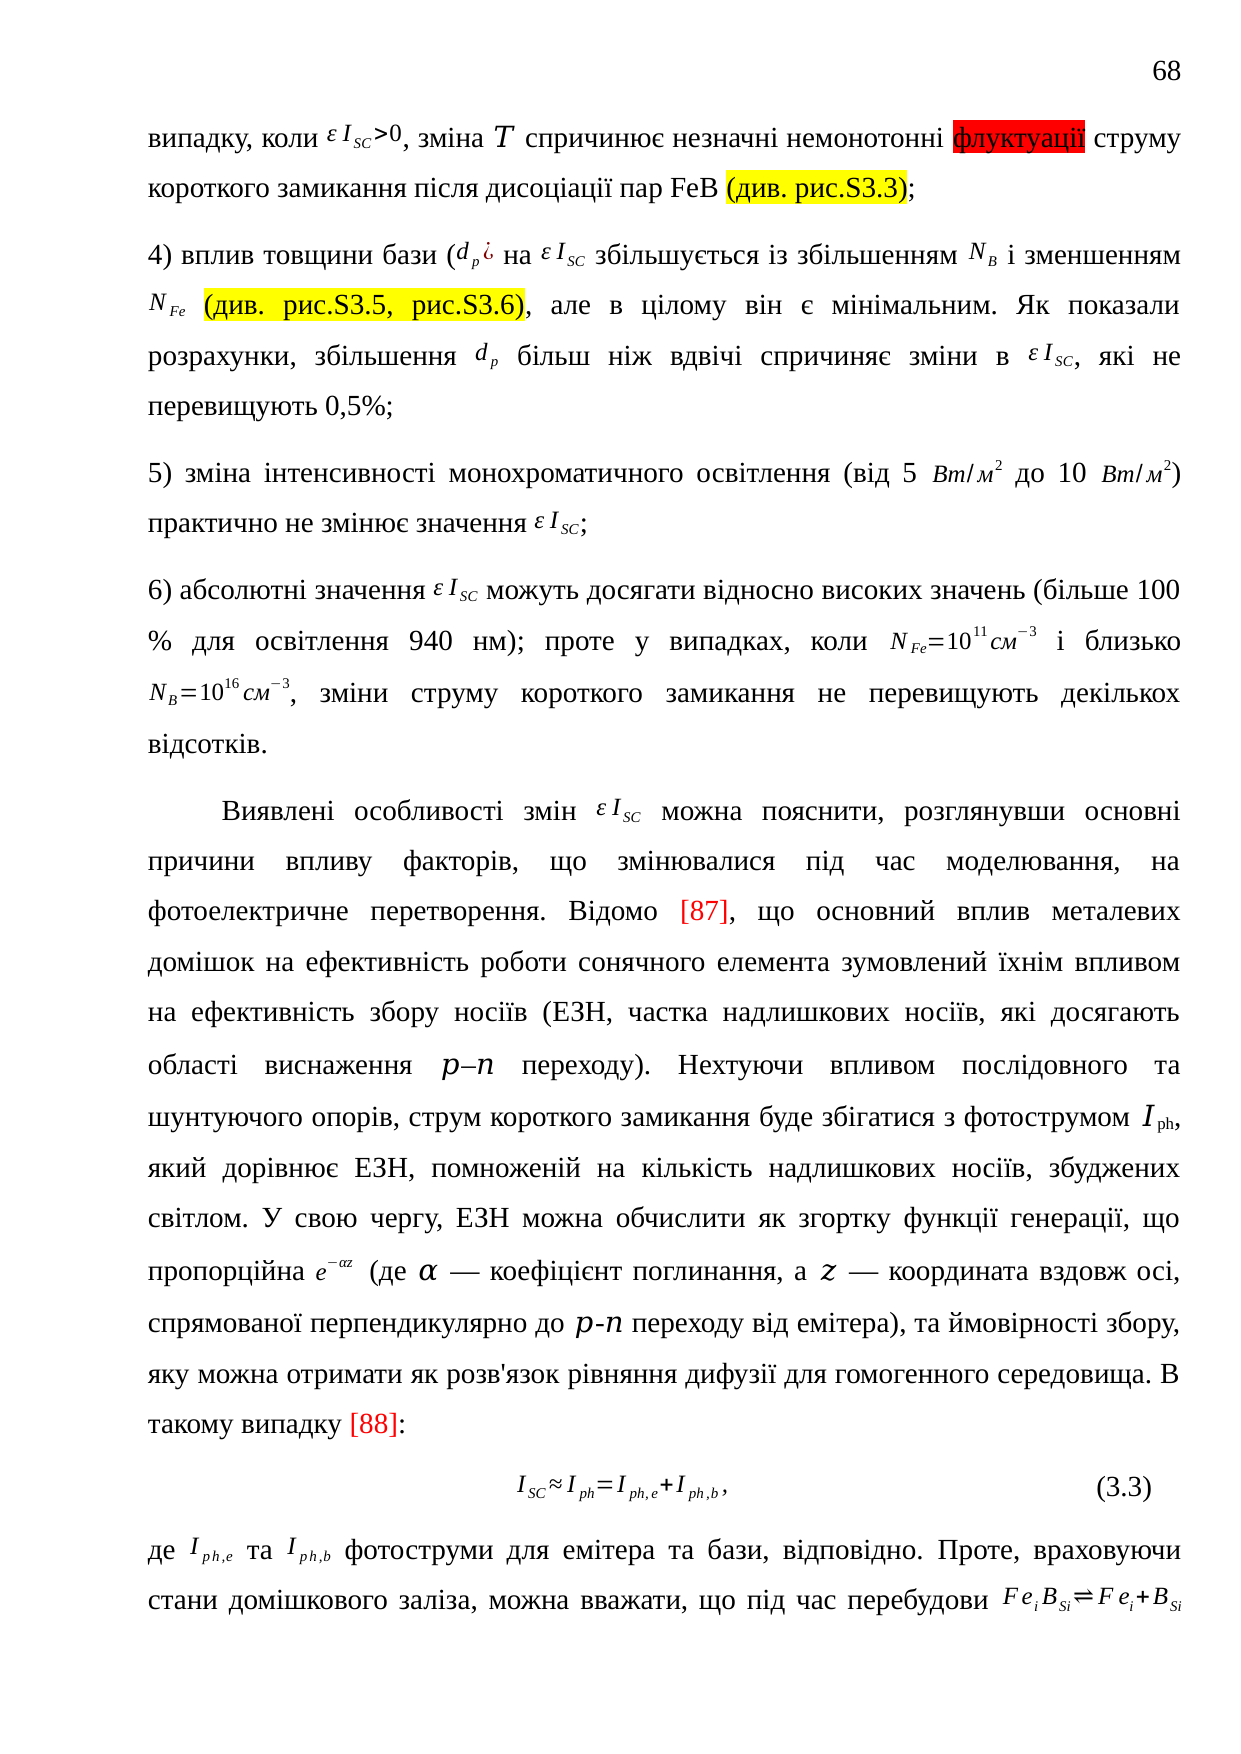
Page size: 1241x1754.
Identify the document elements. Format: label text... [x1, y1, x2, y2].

text 5) зміна інтенсивності монохроматичного освітлення (від 5 до 10 ) практично не змінює значення ; [148, 455, 1181, 539]
text 4) вплив товщини бази ( на збільшується із збільшенням і зменшенням (див. рис.S3.5, рис.S3.6), але в цілому він є мінімальним. Як показали розрахунки, збільшення більш ніж вдвічі спричиняє зміни в , які не перевищують 0,5%; [148, 237, 1181, 422]
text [148, 1532, 1181, 1616]
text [148, 118, 1181, 204]
text 6) абсолютні значення можуть досягати відносно високих значень (більше 100 % для освітлення 940 нм); проте у випадках, коли і близько , зміни струму короткого замикання не перевищують декількох відсотків. [148, 572, 1181, 759]
table_header [166, 1457, 1078, 1532]
table_header (3.3) [1078, 1457, 1163, 1532]
text Виявлені особливості змін можна пояснити, розглянувши основні причини впливу факторів, що змінювалися під час моделювання, на фотоелектричне перетворення. Відомо [87], що основний вплив металевих домішок на ефективність роботи сонячного елемента зумовлений їхнім впливом на ефективність збору носіїв (ЕЗН, частка надлишкових носіїв, які досягають області виснаження 𝑝–𝑛 переходу). Нехтуючи впливом послідовного та шунтуючого опорів, струм короткого замикання буде збігатися з фотострумом 𝐼ph, який дорівнює ЕЗН, помноженій на кількість надлишкових носіїв, збуджених світлом. У свою чергу, ЕЗН можна обчислити як згортку функції генерації, що пропорційна (де 𝛼 — коефіцієнт поглинання, а 𝑧 — координата вздовж осі, спрямованої перпендикулярно до 𝑝-𝑛 переходу від емітера), та ймовірності збору, яку можна отримати як розв'язок рівняння дифузії для гомогенного середовища. В такому випадку [88]: [148, 793, 1181, 1440]
